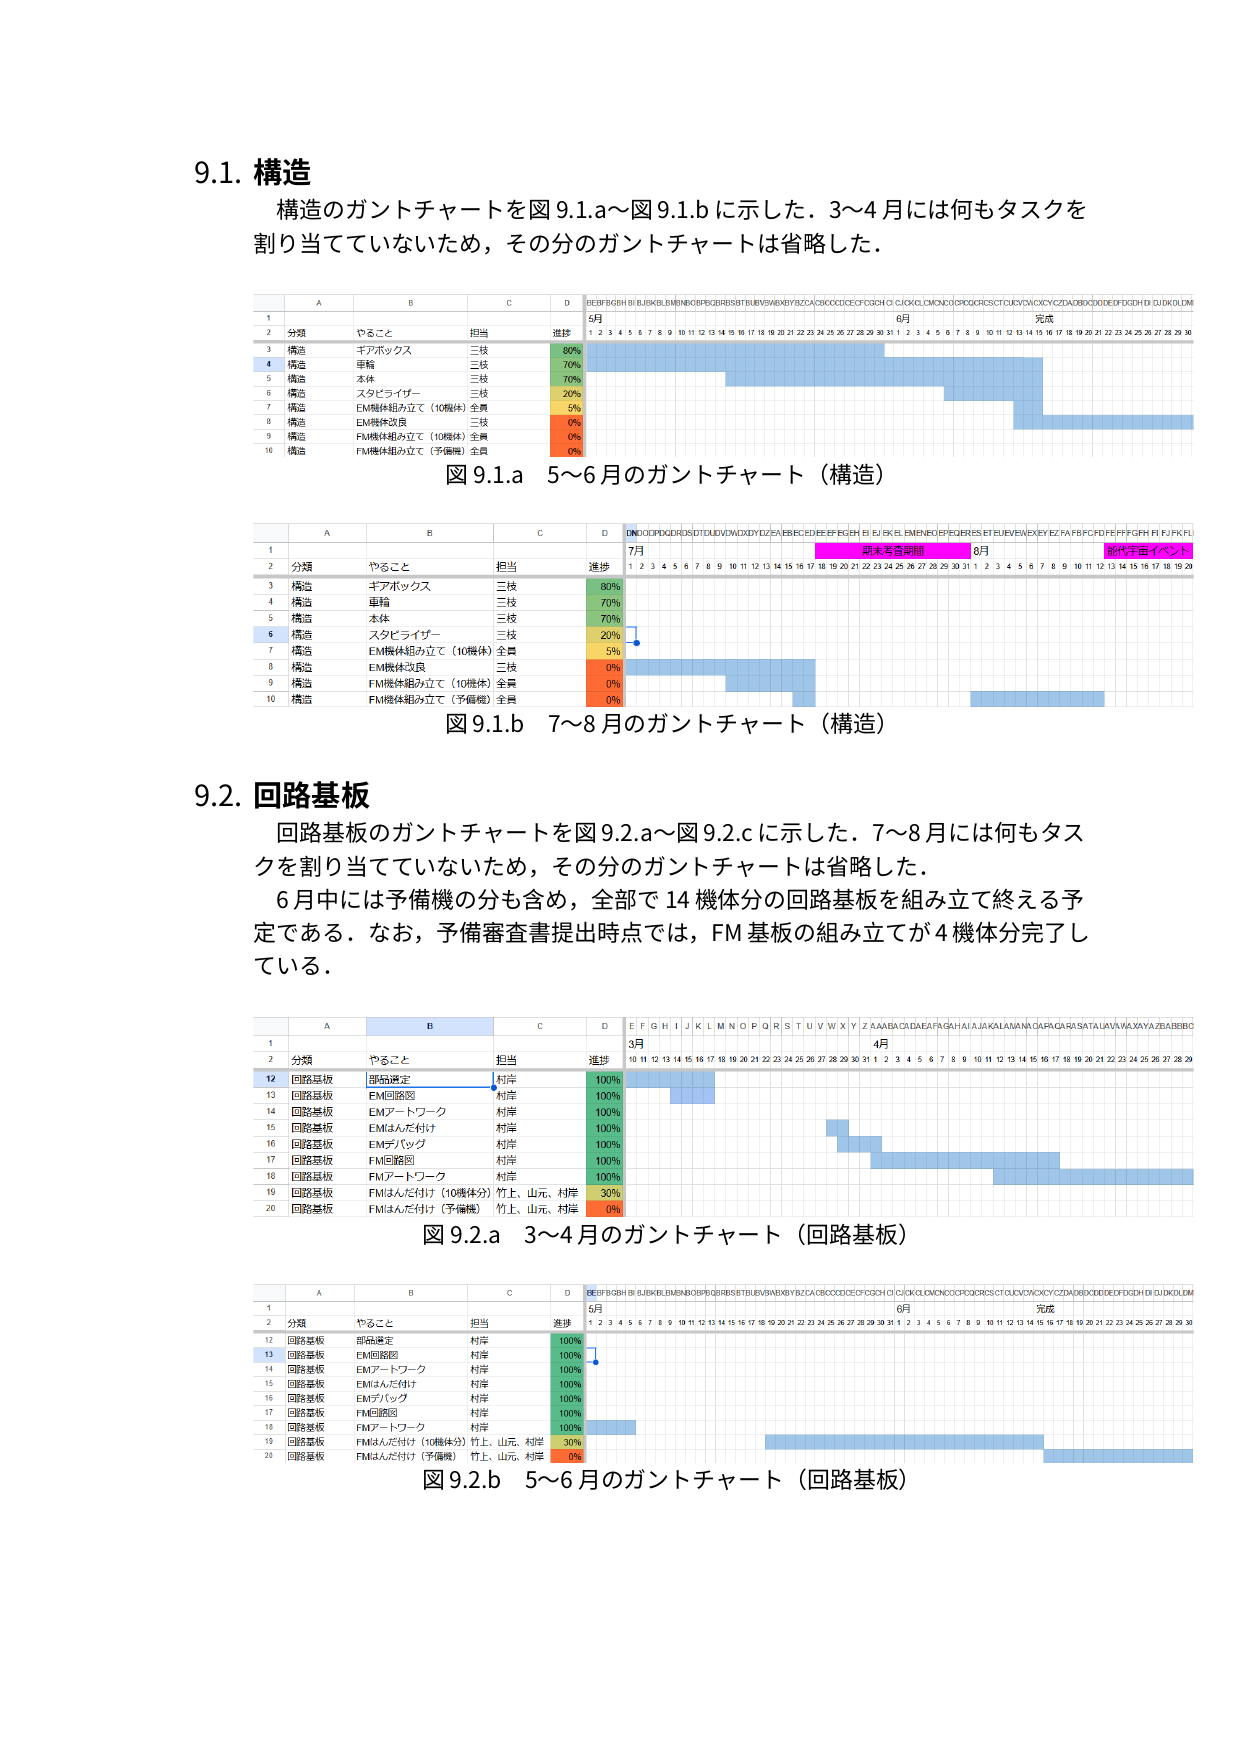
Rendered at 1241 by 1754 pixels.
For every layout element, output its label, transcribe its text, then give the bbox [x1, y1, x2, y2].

picture [253, 1014, 1194, 1217]
text 構造のガントチャートを図9.1.a～図9.1.bに示した．3～4月には何もタスクを割り当てていないため，その分のガントチャートは省略した． [253, 192, 1090, 259]
picture [253, 523, 1194, 707]
text 図9.2.b 5～6月のガントチャート（回路基板） [253, 1463, 1090, 1495]
subtitle 構造 [194, 150, 1090, 192]
text 回路基板のガントチャートを図9.2.a～図9.2.cに示した．7～8月には何もタスクを割り当てていないため，その分のガントチャートは省略した． [253, 815, 1090, 882]
subtitle 回路基板 [194, 773, 1090, 815]
text 6月中には予備機の分も含め，全部で14機体分の回路基板を組み立て終える予定である．なお，予備審査書提出時点では，FM基板の組み立てが4機体分完了している． [253, 882, 1090, 981]
text 図9.1.a 5～6月のガントチャート（構造） [253, 457, 1090, 490]
text 図9.1.b 7～8月のガントチャート（構造） [253, 707, 1090, 739]
text 図9.2.a 3～4月のガントチャート（回路基板） [253, 1217, 1090, 1250]
picture [253, 1283, 1194, 1463]
picture [253, 292, 1194, 457]
